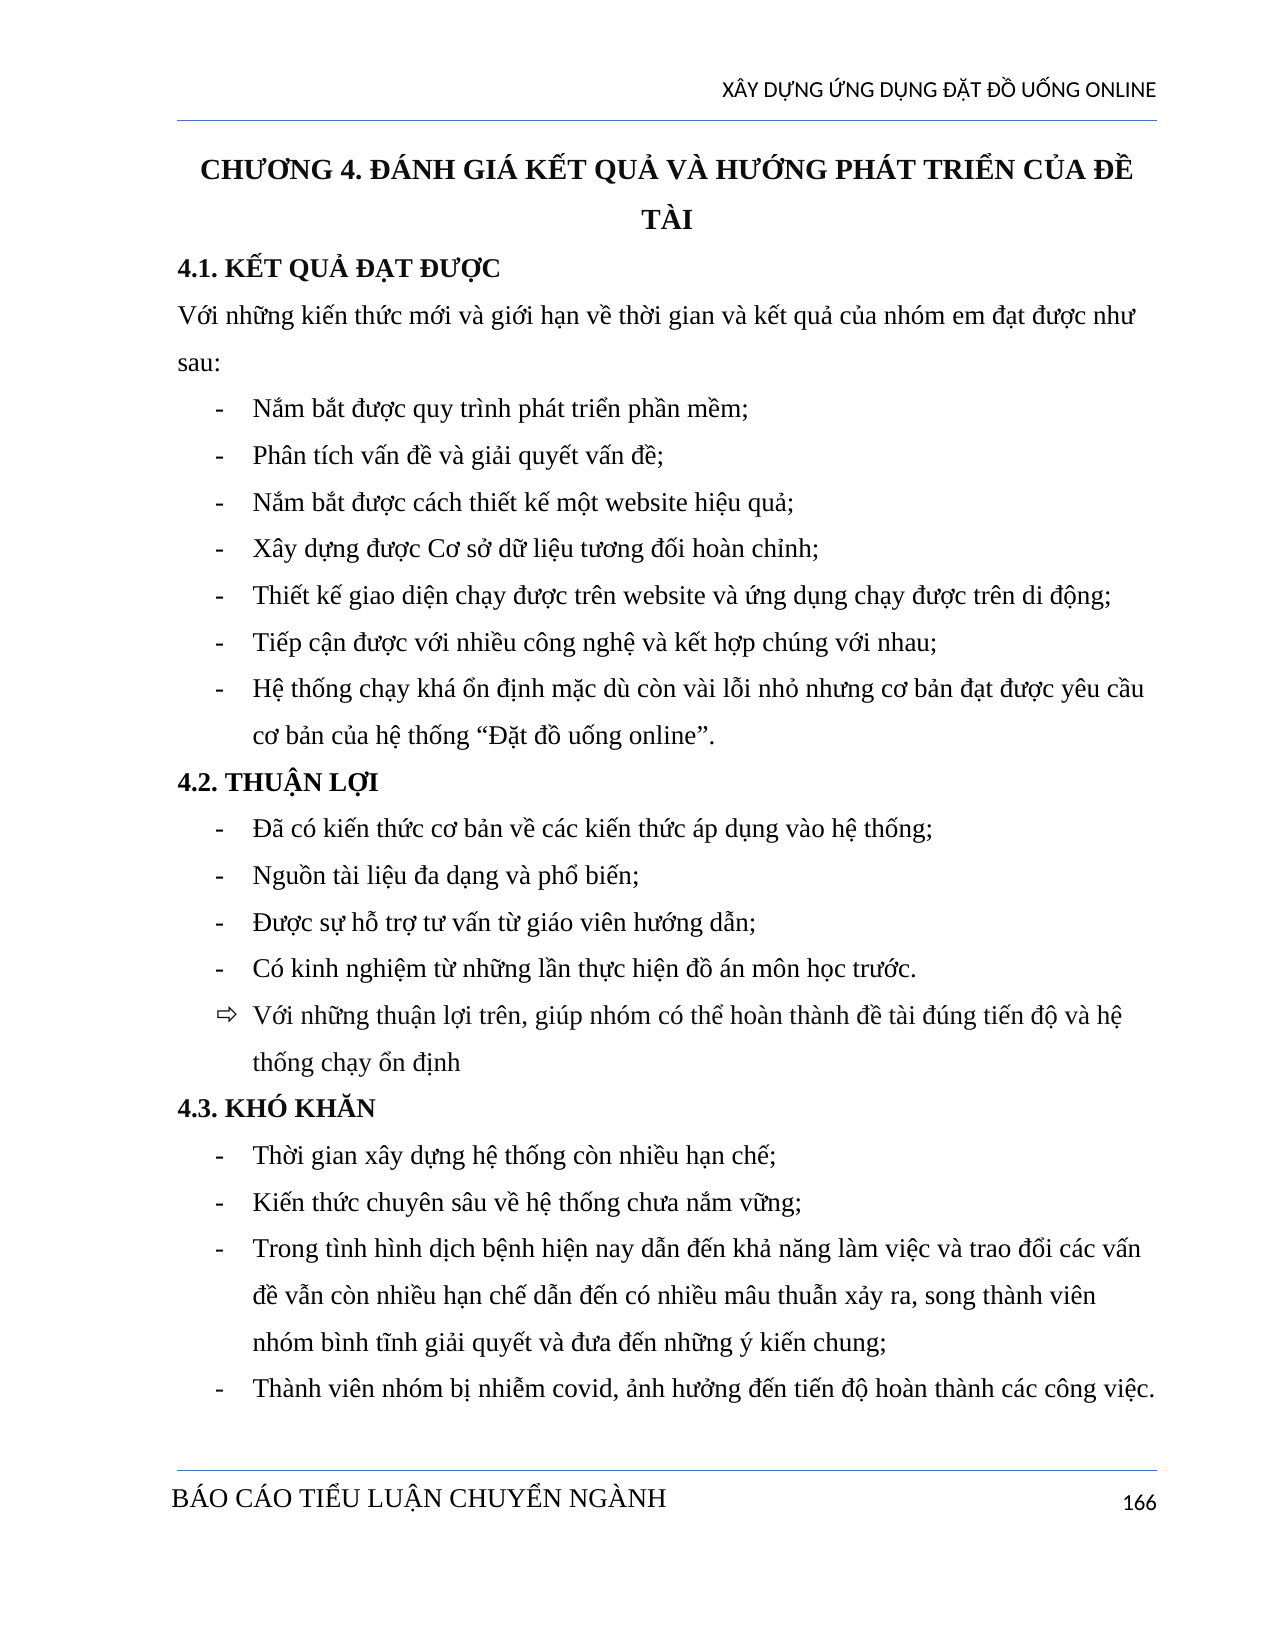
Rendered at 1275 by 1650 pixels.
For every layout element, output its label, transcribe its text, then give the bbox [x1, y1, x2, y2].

list Với những thuận lợi trên, giúp nhóm có thể hoàn thành đề tài đúng tiến độ và hệ thống chạy ổn định [215, 999, 1157, 1077]
subtitle 4.3. KHÓ KHĂN [177, 1093, 1157, 1124]
list Hệ thống chạy khá ổn định mặc dù còn vài lỗi nhỏ nhưng cơ bản đạt được yêu cầu cơ bản của hệ thống “Đặt đồ uống online”. [215, 672, 1157, 750]
text Với những kiến thức mới và giới hạn về thời gian và kết quả của nhóm em đạt được như sau: [177, 299, 1157, 377]
list Kiến thức chuyên sâu về hệ thống chưa nắm vững; [215, 1186, 1157, 1217]
list Có kinh nghiệm từ những lần thực hiện đồ án môn học trước. [215, 952, 1157, 984]
list Tiếp cận được với nhiều công nghệ và kết hợp chúng với nhau; [215, 626, 1157, 657]
list Xây dựng được Cơ sở dữ liệu tương đối hoàn chỉnh; [215, 532, 1157, 564]
list Trong tình hình dịch bệnh hiện nay dẫn đến khả năng làm việc và trao đổi các vấn đề vẫn còn nhiều hạn chế dẫn đến có nhiều mâu thuẫn xảy ra, song thành viên nhóm bình tĩnh giải quyết và đưa đến những ý kiến chung; [215, 1233, 1157, 1357]
list Thành viên nhóm bị nhiễm covid, ảnh hưởng đến tiến độ hoàn thành các công việc. [215, 1373, 1157, 1404]
subtitle CHƯƠNG 4. ĐÁNH GIÁ KẾT QUẢ VÀ HƯỚNG PHÁT TRIỂN CỦA ĐỀ TÀI [177, 152, 1157, 236]
subtitle 4.1. KẾT QUẢ ĐẠT ĐƯỢC [177, 252, 1157, 284]
list Đã có kiến thức cơ bản về các kiến thức áp dụng vào hệ thống; [215, 812, 1157, 844]
subtitle 4.2. THUẬN LỢI [177, 766, 1157, 797]
list Nắm bắt được quy trình phát triển phần mềm; [215, 392, 1157, 424]
list Nắm bắt được cách thiết kế một website hiệu quả; [215, 486, 1157, 517]
list Thiết kế giao diện chạy được trên website và ứng dụng chạy được trên di động; [215, 579, 1157, 610]
list Thời gian xây dựng hệ thống còn nhiều hạn chế; [215, 1139, 1157, 1170]
list Phân tích vấn đề và giải quyết vấn đề; [215, 439, 1157, 470]
list Nguồn tài liệu đa dạng và phổ biến; [215, 859, 1157, 890]
list Được sự hỗ trợ tư vấn từ giáo viên hướng dẫn; [215, 906, 1157, 937]
